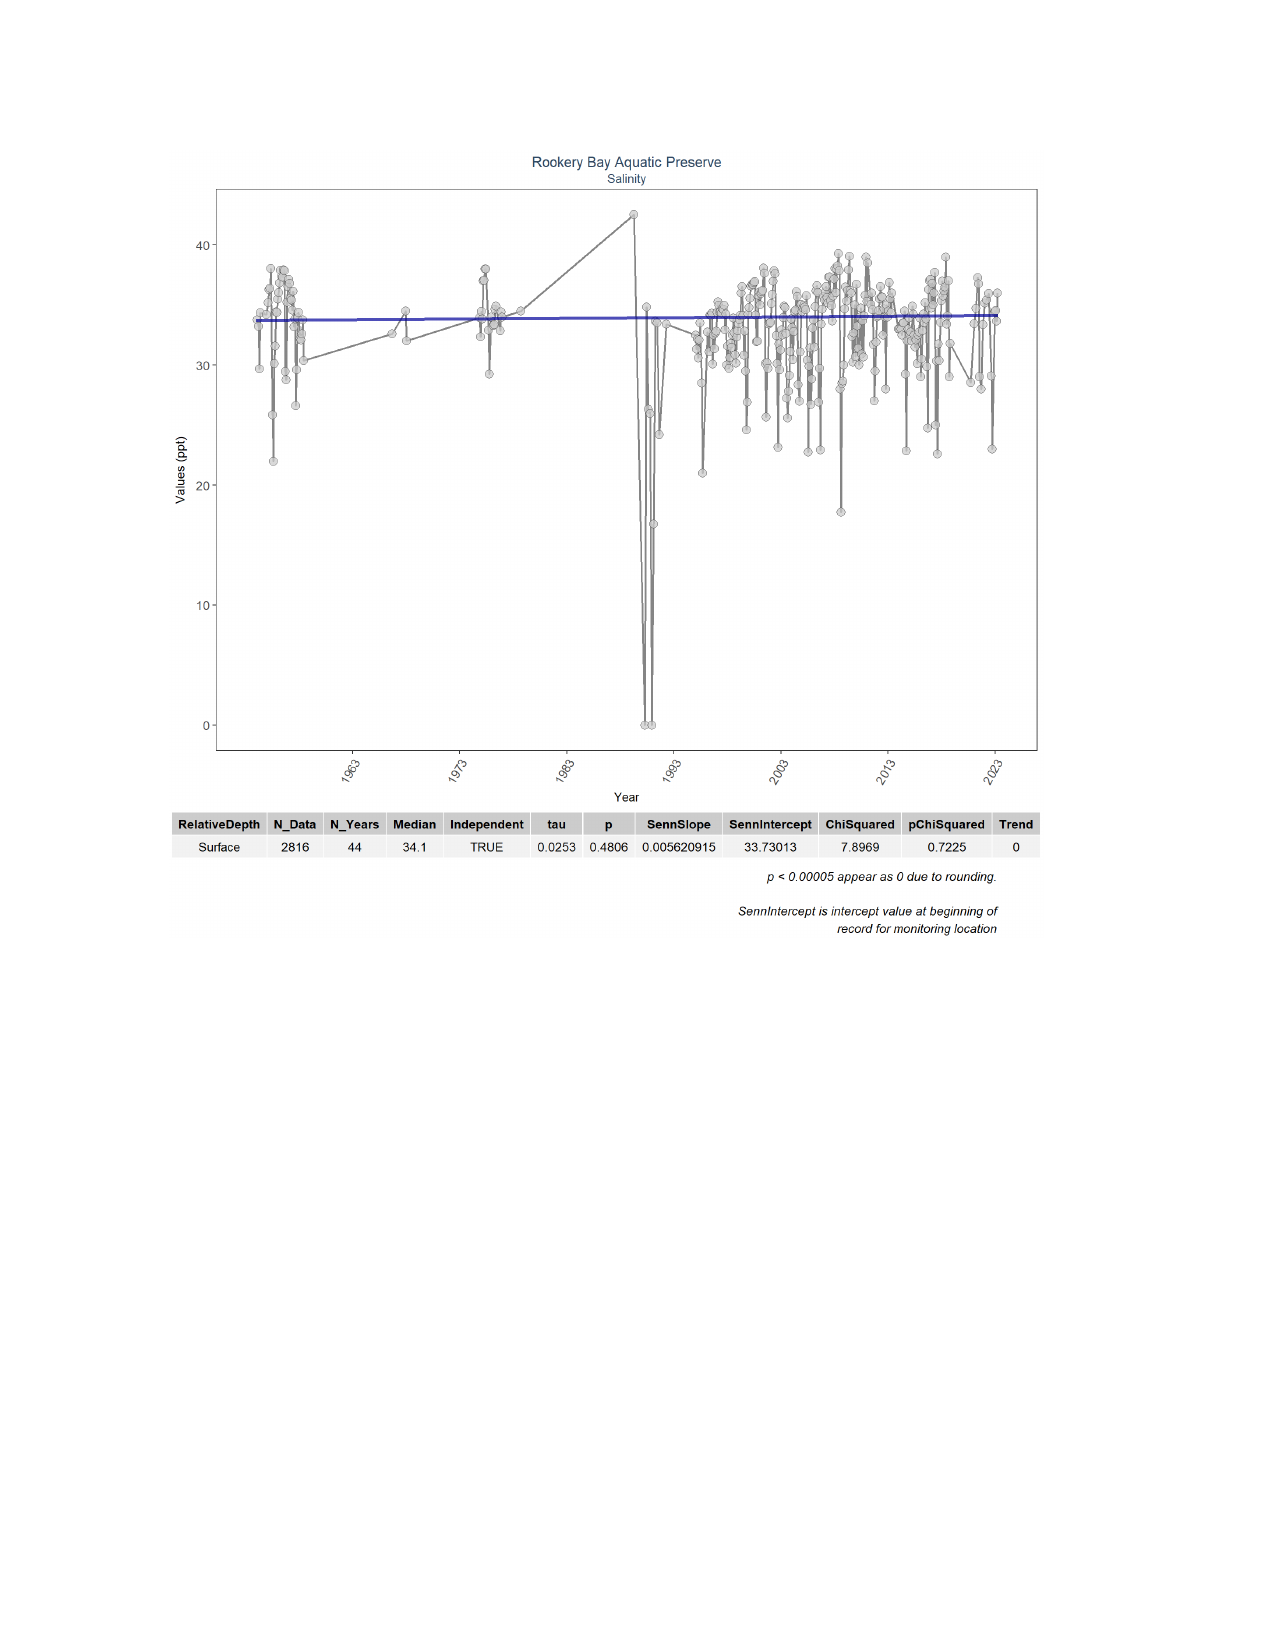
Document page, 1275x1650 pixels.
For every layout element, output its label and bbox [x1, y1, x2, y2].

picture [168, 150, 1044, 938]
